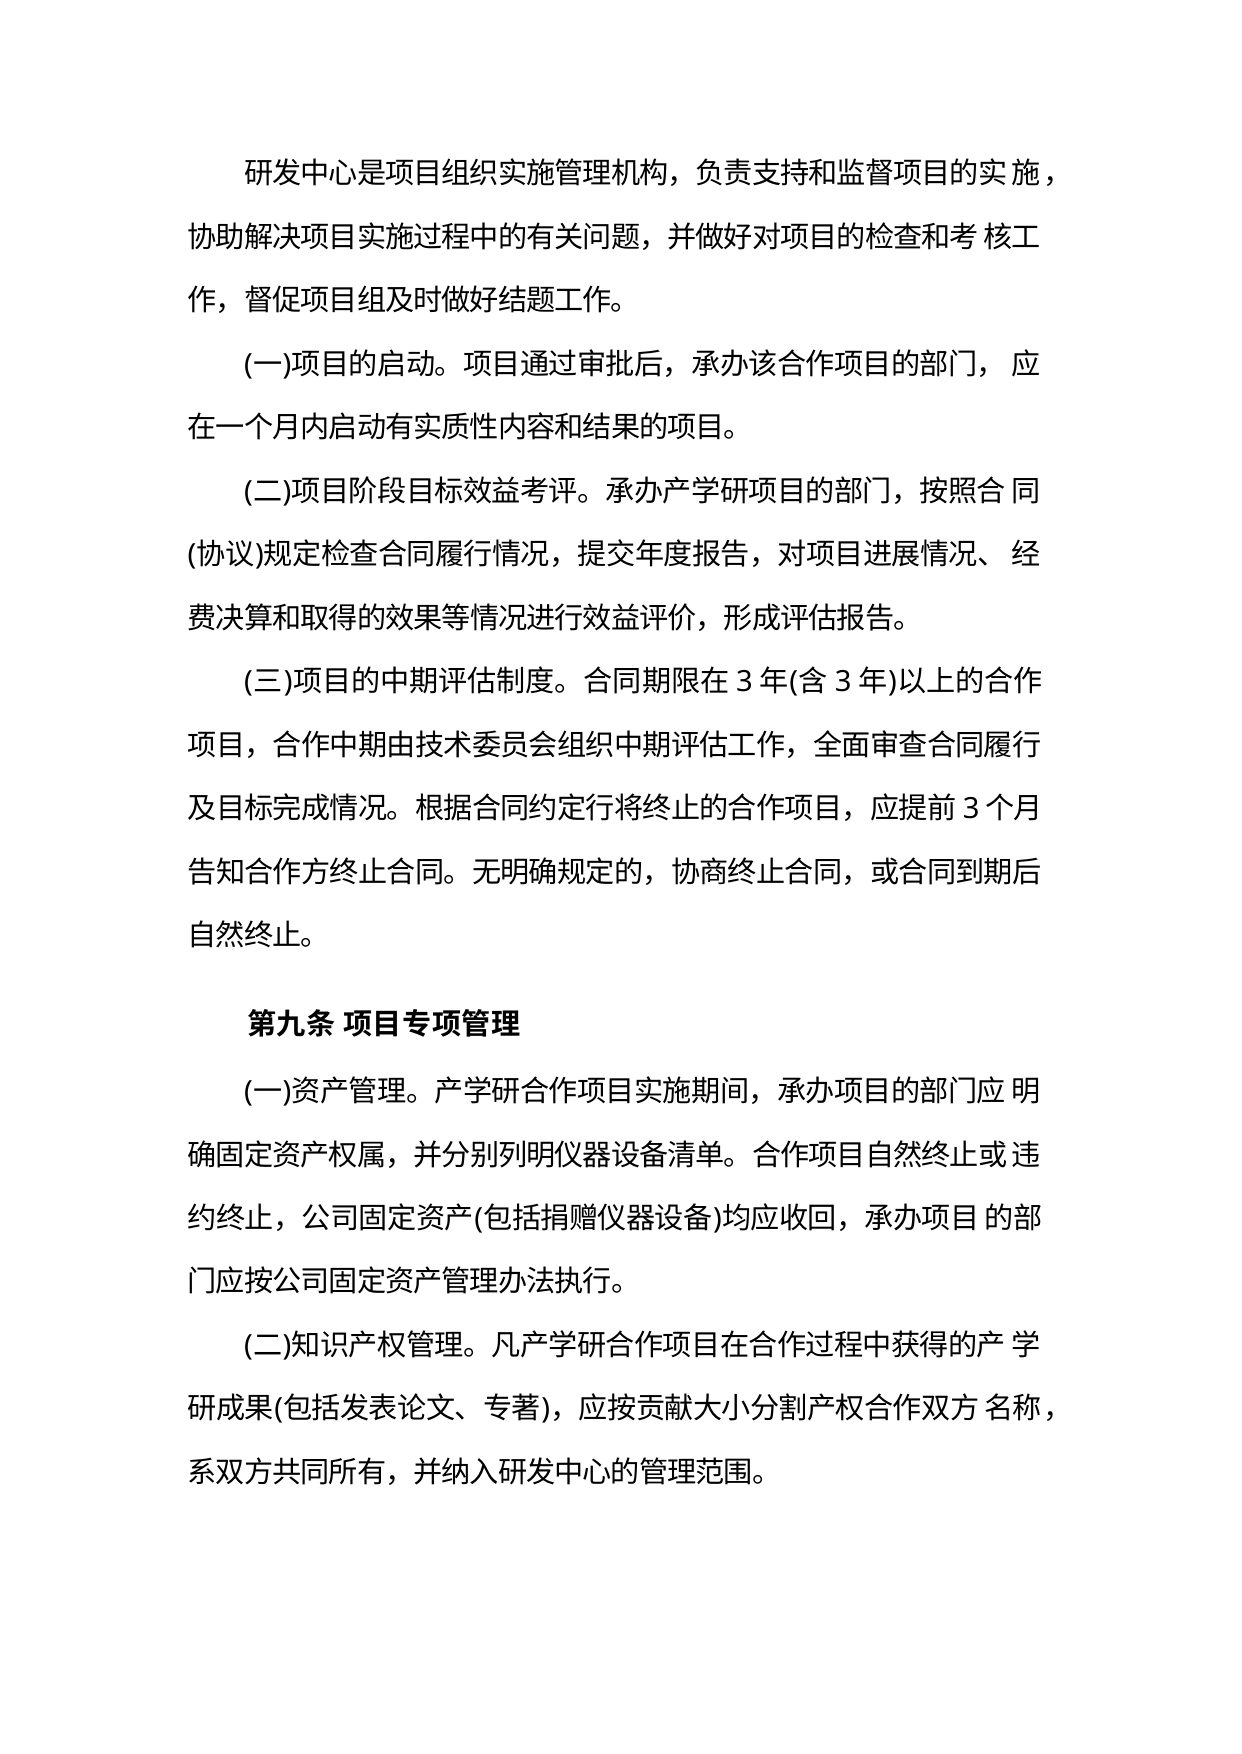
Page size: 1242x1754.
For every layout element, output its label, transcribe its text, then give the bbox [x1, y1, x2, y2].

text (三)项目的中期评估制度。合同期限在3年(含3年)以上的合作项目，合作中期由技术委员会组织中期评估工作，全面审查合同履行及目标完成情况。根据合同约定行将终止的合作项目，应提前3个月告知合作方终止合同。无明确规定的，协商终止合同，或合同到期后自然终止。 [187, 658, 1043, 954]
text 第九条 项目专项管理 [187, 1000, 1054, 1042]
text 研发中心是项目组织实施管理机构，负责支持和监督项目的实 施，协助解决项目实施过程中的有关问题，并做好对项目的检查和考 核工作，督促项目组及时做好结题工作。 [187, 150, 1043, 319]
text (二)知识产权管理。凡产学研合作项目在合作过程中获得的产 学研成果(包括发表论文、专著)，应按贡献大小分割产权合作双方 名称，系双方共同所有，并纳入研发中心的管理范围。 [187, 1321, 1043, 1491]
text (一)项目的启动。项目通过审批后，承办该合作项目的部门， 应在一个月内启动有实质性内容和结果的项目。 [187, 340, 1043, 446]
text (二)项目阶段目标效益考评。承办产学研项目的部门，按照合 同(协议)规定检查合同履行情况，提交年度报告，对项目进展情况、 经费决算和取得的效果等情况进行效益评价，形成评估报告。 [187, 467, 1043, 637]
text (一)资产管理。产学研合作项目实施期间，承办项目的部门应 明确固定资产权属，并分别列明仪器设备清单。合作项目自然终止或 违约终止，公司固定资产(包括捐赠仪器设备)均应收回，承办项目 的部门应按公司固定资产管理办法执行。 [187, 1067, 1043, 1300]
